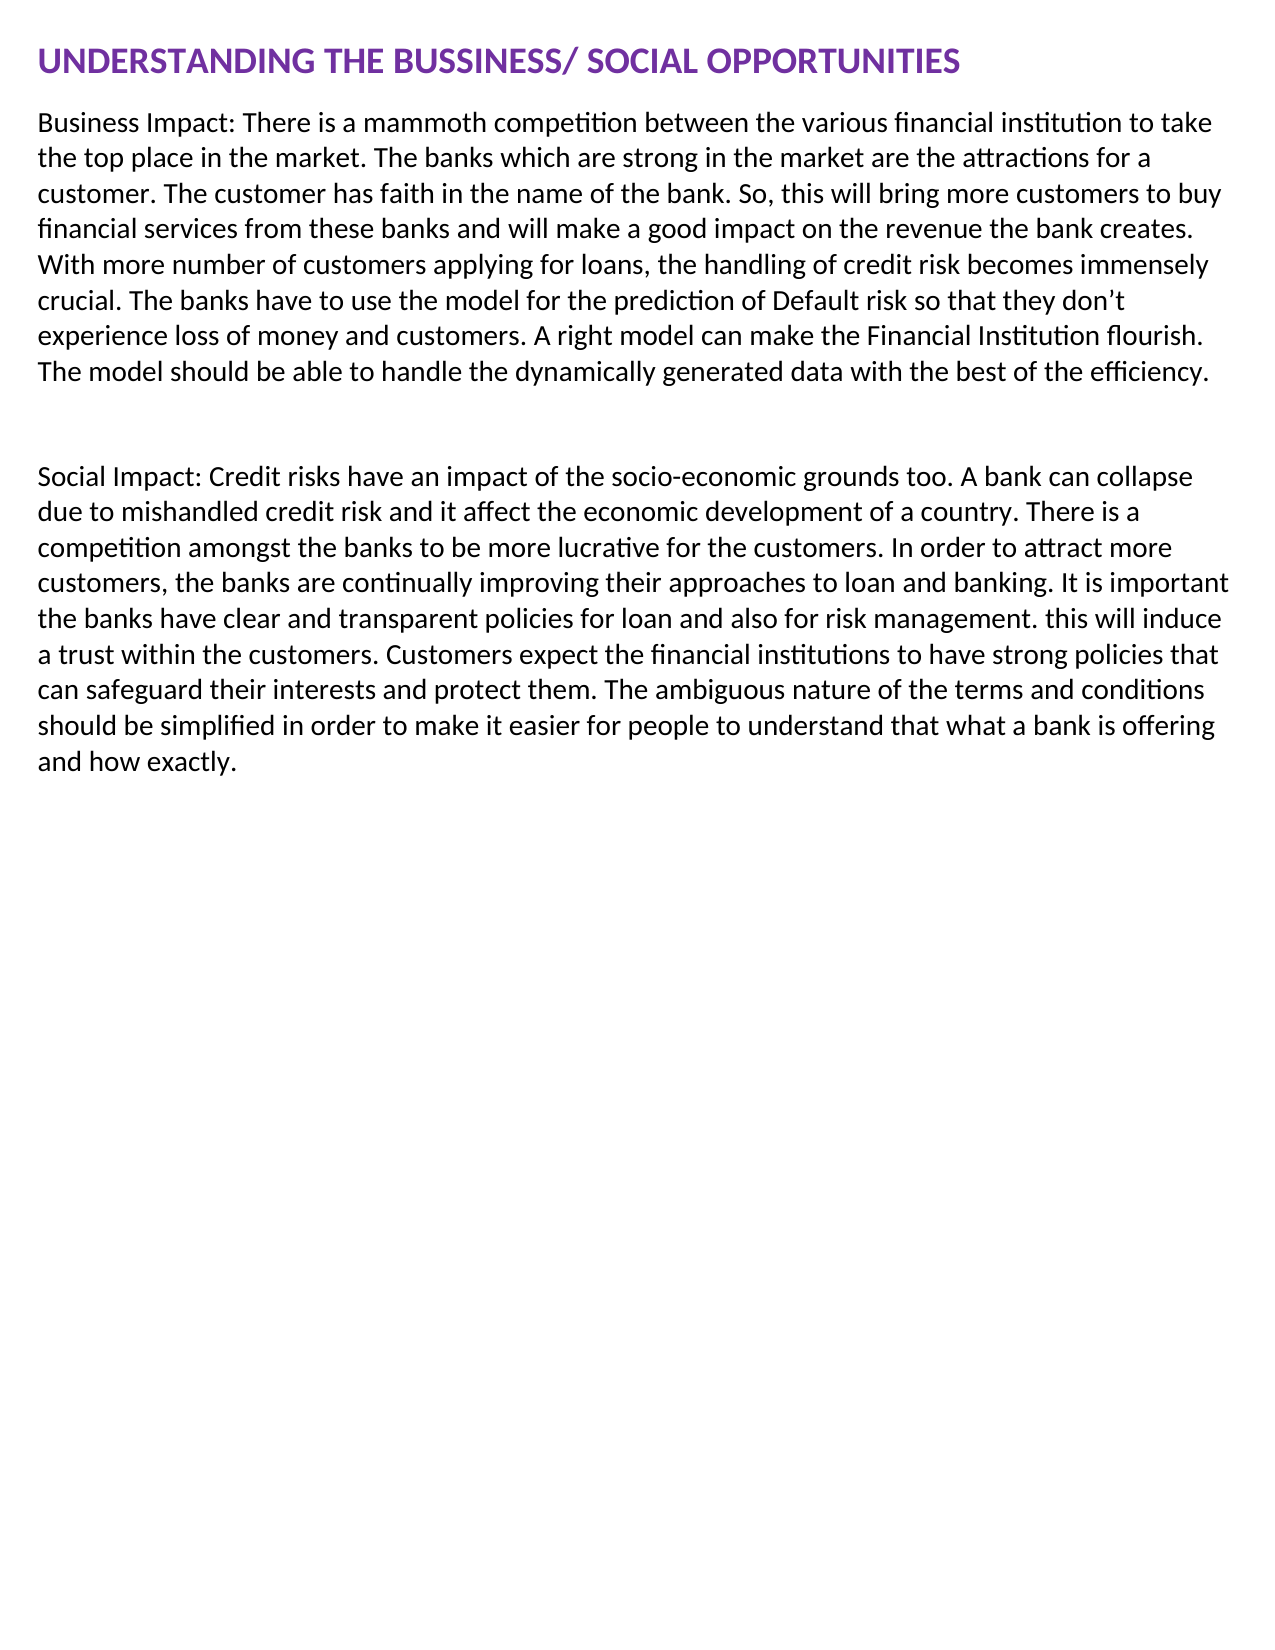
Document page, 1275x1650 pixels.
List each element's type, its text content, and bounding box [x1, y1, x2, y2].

text Business Impact: There is a mammoth competition between the various financial institution to take the top place in the market. The banks which are strong in the market are the attractions for a customer. The customer has faith in the name of the bank. So, this will bring more customers to buy financial services from these banks and will make a good impact on the revenue the bank creates. With more number of customers applying for loans, the handling of credit risk becomes immensely crucial. The banks have to use the model for the prediction of Default risk so that they don’t experience loss of money and customers. A right model can make the Financial Institution flourish. The model should be able to handle the dynamically generated data with the best of the efficiency. [37, 104, 1237, 389]
text UNDERSTANDING THE BUSSINESS/ SOCIAL OPPORTUNITIES [37, 37, 1237, 83]
text Social Impact: Credit risks have an impact of the socio-economic grounds too. A bank can collapse due to mishandled credit risk and it affect the economic development of a country. There is a competition amongst the banks to be more lucrative for the customers. In order to attract more customers, the banks are continually improving their approaches to loan and banking. It is important the banks have clear and transparent policies for loan and also for risk management. this will induce a trust within the customers. Customers expect the financial institutions to have strong policies that can safeguard their interests and protect them. The ambiguous nature of the terms and conditions should be simplified in order to make it easier for people to understand that what a bank is offering and how exactly. [37, 458, 1237, 778]
